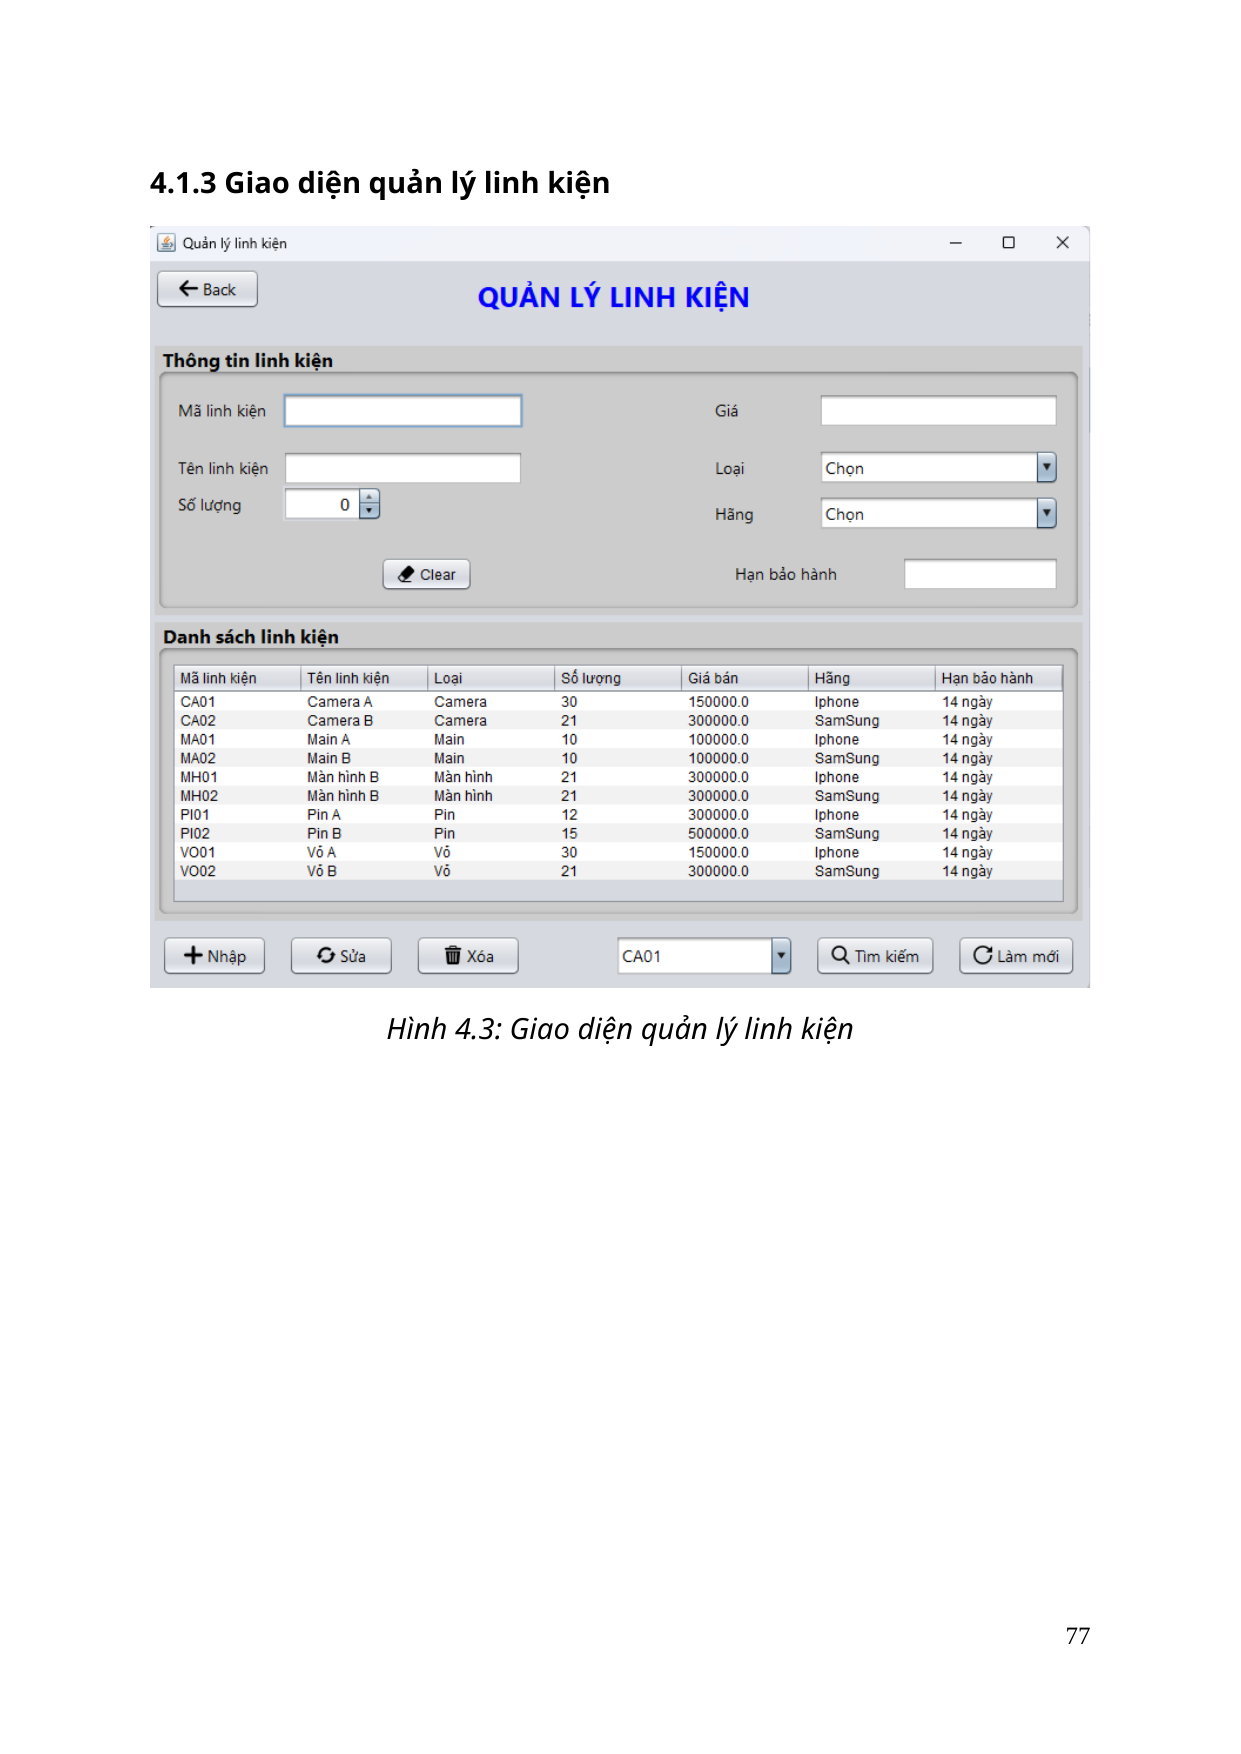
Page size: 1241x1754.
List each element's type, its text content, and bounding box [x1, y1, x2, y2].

subtitle 4.1.3 Giao diện quản lý linh kiện [150, 162, 1090, 202]
text Hình 4.3: Giao diện quản lý linh kiện [150, 1008, 1090, 1048]
picture [150, 226, 1091, 988]
